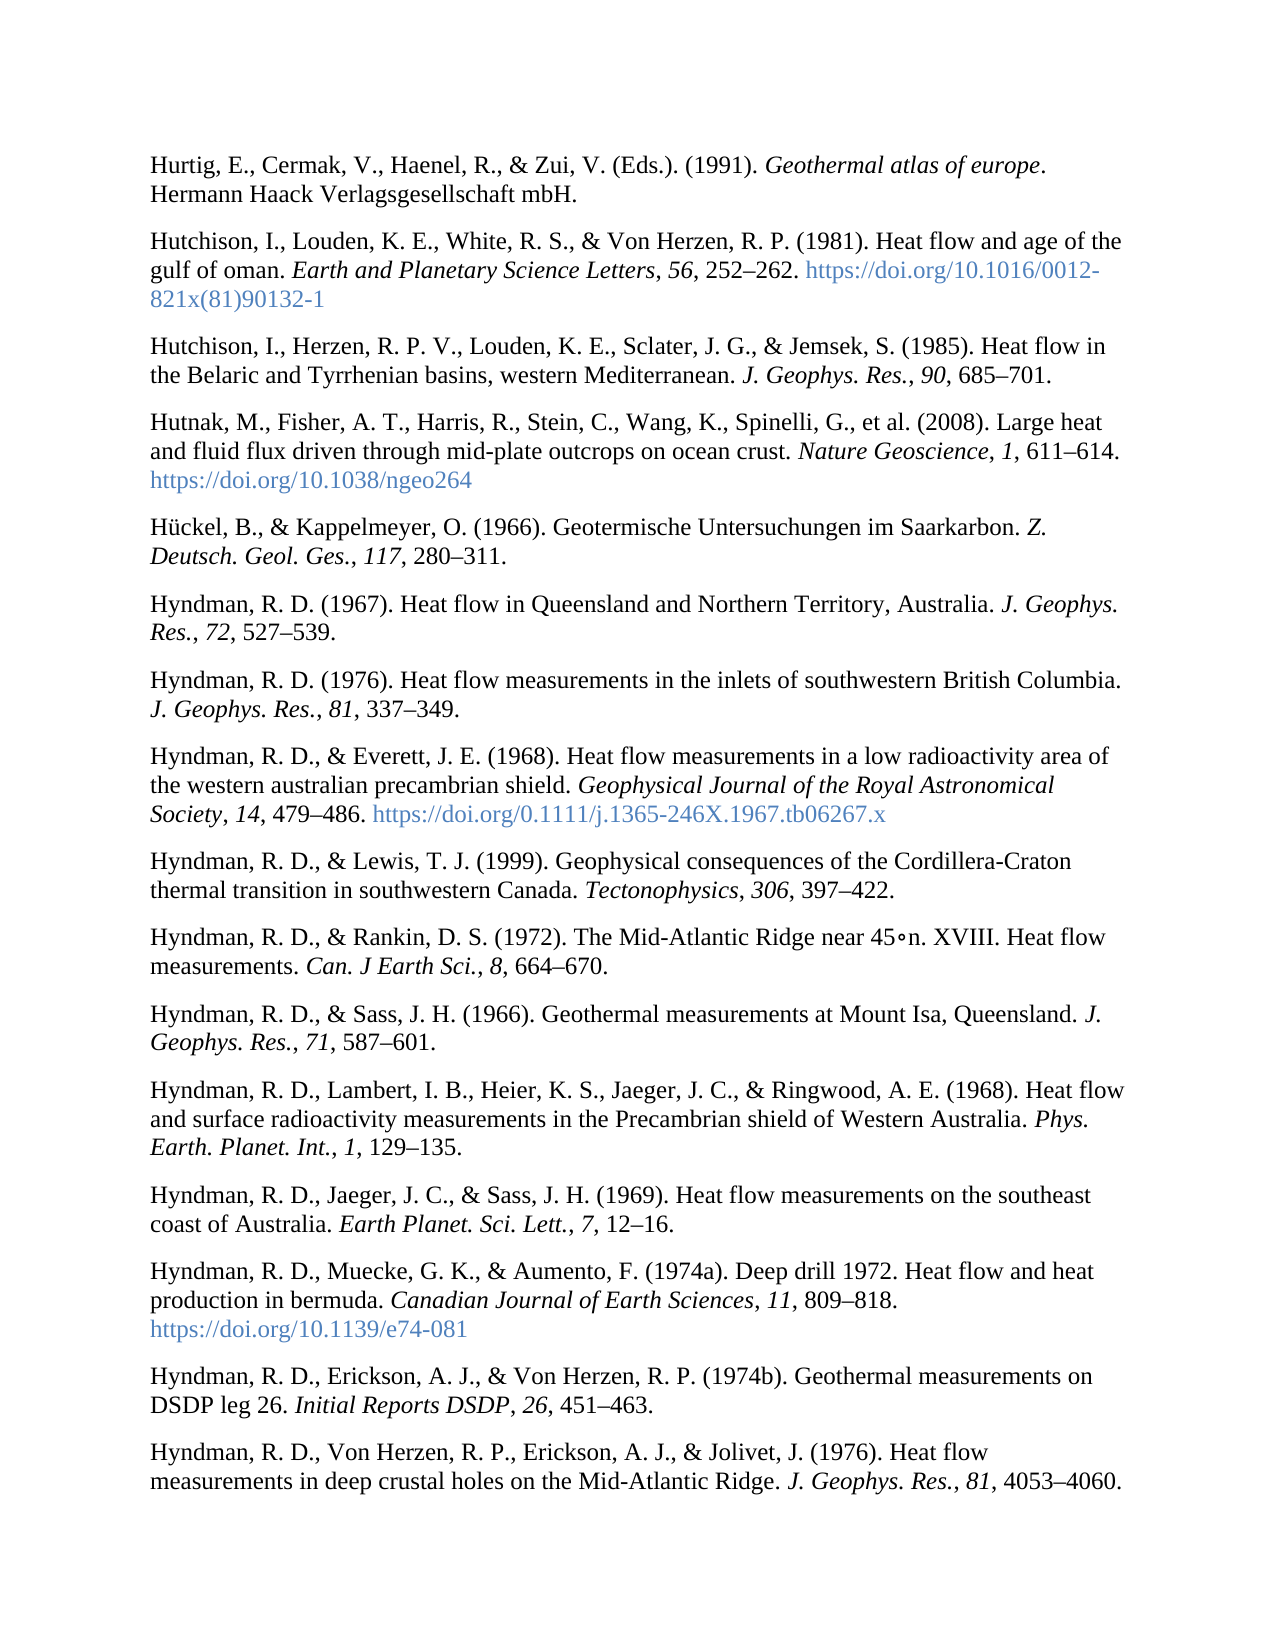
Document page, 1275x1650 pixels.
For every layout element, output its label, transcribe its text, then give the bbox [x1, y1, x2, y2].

text Hyndman, R. D., Lambert, I. B., Heier, K. S., Jaeger, J. C., & Ringwood, A. E. (1968). Heat flow and surface radioactivity measurements in the Precambrian shield of Western Australia. Phys. Earth. Planet. Int., 1, 129–135. [150, 1075, 1125, 1161]
text Hurtig, E., Cermak, V., Haenel, R., & Zui, V. (Eds.). (1991). Geothermal atlas of europe. Hermann Haack Verlagsgesellschaft mbH. [150, 150, 1125, 207]
text Hyndman, R. D., & Lewis, T. J. (1999). Geophysical consequences of the Cordillera-Craton thermal transition in southwestern Canada. Tectonophysics, 306, 397–422. [150, 846, 1125, 904]
text Hyndman, R. D. (1967). Heat flow in Queensland and Northern Territory, Australia. J. Geophys. Res., 72, 527–539. [150, 589, 1125, 646]
text Hutchison, I., Louden, K. E., White, R. S., & Von Herzen, R. P. (1981). Heat flow and age of the gulf of oman. Earth and Planetary Science Letters, 56, 252–262. https://doi.org/10.1016/0012-821x(81)90132-1 [150, 226, 1125, 312]
text Hyndman, R. D., Jaeger, J. C., & Sass, J. H. (1969). Heat flow measurements on the southeast coast of Australia. Earth Planet. Sci. Lett., 7, 12–16. [150, 1180, 1125, 1237]
text Hyndman, R. D., Von Herzen, R. P., Erickson, A. J., & Jolivet, J. (1976). Heat flow measurements in deep crustal holes on the Mid-Atlantic Ridge. J. Geophys. Res., 81, 4053–4060. [150, 1437, 1125, 1495]
text Hückel, B., & Kappelmeyer, O. (1966). Geotermische Untersuchungen im Saarkarbon. Z. Deutsch. Geol. Ges., 117, 280–311. [150, 512, 1125, 570]
text Hyndman, R. D., Muecke, G. K., & Aumento, F. (1974a). Deep drill 1972. Heat flow and heat production in bermuda. Canadian Journal of Earth Sciences, 11, 809–818. https://doi.org/10.1139/e74-081 [150, 1256, 1125, 1342]
text Hyndman, R. D., & Everett, J. E. (1968). Heat flow measurements in a low radioactivity area of the western australian precambrian shield. Geophysical Journal of the Royal Astronomical Society, 14, 479–486. https://doi.org/0.1111/j.1365-246X.1967.tb06267.x [150, 741, 1125, 827]
text Hyndman, R. D. (1976). Heat flow measurements in the inlets of southwestern British Columbia. J. Geophys. Res., 81, 337–349. [150, 665, 1125, 722]
text Hutnak, M., Fisher, A. T., Harris, R., Stein, C., Wang, K., Spinelli, G., et al. (2008). Large heat and fluid flux driven through mid-plate outcrops on ocean crust. Nature Geoscience, 1, 611–614. https://doi.org/10.1038/ngeo264 [150, 407, 1125, 494]
text Hyndman, R. D., Erickson, A. J., & Von Herzen, R. P. (1974b). Geothermal measurements on DSDP leg 26. Initial Reports DSDP, 26, 451–463. [150, 1361, 1125, 1419]
text Hyndman, R. D., & Rankin, D. S. (1972). The Mid-Atlantic Ridge near 45n. XVIII. Heat flow measurements. Can. J Earth Sci., 8, 664–670. [150, 922, 1125, 980]
text Hutchison, I., Herzen, R. P. V., Louden, K. E., Sclater, J. G., & Jemsek, S. (1985). Heat flow in the Belaric and Tyrrhenian basins, western Mediterranean. J. Geophys. Res., 90, 685–701. [150, 331, 1125, 389]
text Hyndman, R. D., & Sass, J. H. (1966). Geothermal measurements at Mount Isa, Queensland. J. Geophys. Res., 71, 587–601. [150, 999, 1125, 1056]
